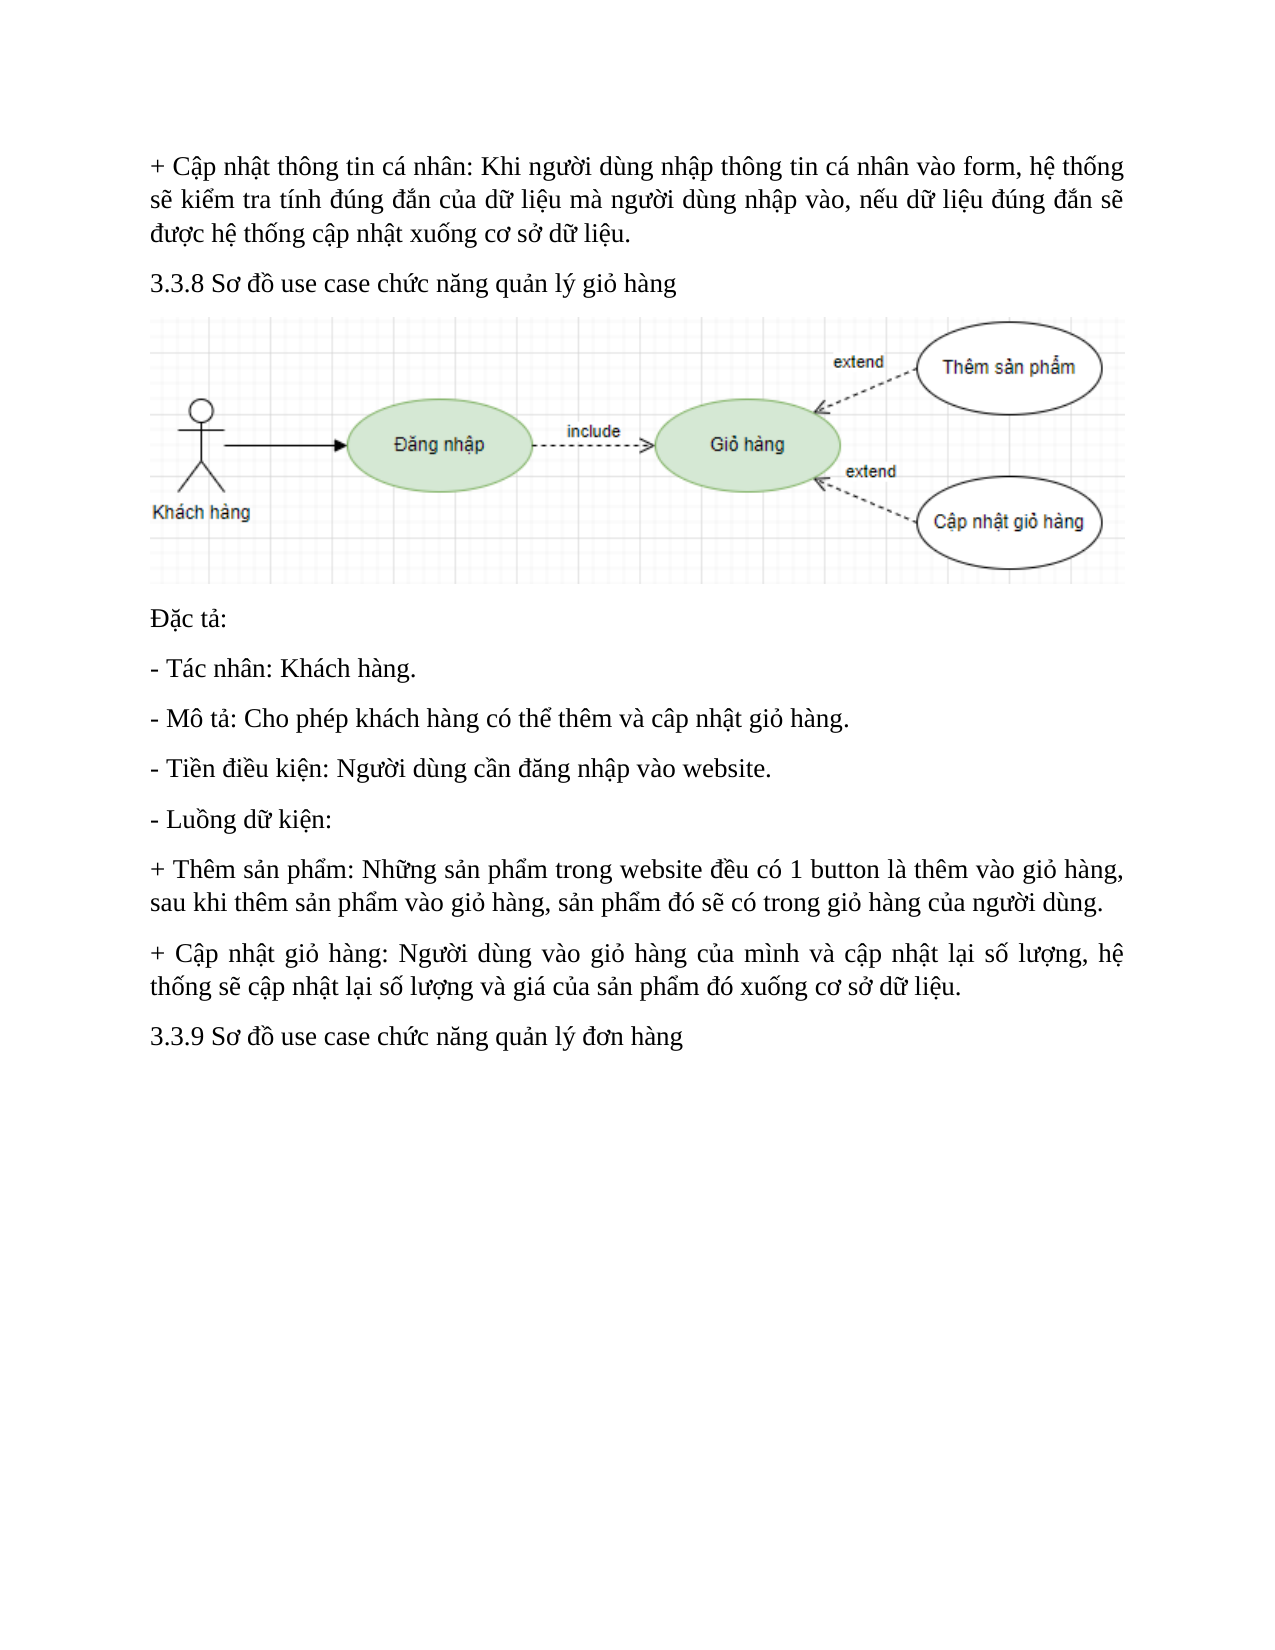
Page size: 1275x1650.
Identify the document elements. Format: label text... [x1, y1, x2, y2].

text Đặc tả: [150, 602, 1125, 633]
text - Mô tả: Cho phép khách hàng có thể thêm và câp nhật giỏ hàng. [150, 702, 1125, 733]
text 3.3.9 Sơ đồ use case chức năng quản lý đơn hàng [150, 1021, 1125, 1052]
text + Cập nhật thông tin cá nhân: Khi người dùng nhập thông tin cá nhân vào form, hệ thống sẽ kiểm tra tính đúng đắn của dữ liệu mà người dùng nhập vào, nếu dữ liệu đúng đắn sẽ được hệ thống cập nhật xuống cơ sở dữ liệu. [150, 150, 1125, 248]
text 3.3.8 Sơ đồ use case chức năng quản lý giỏ hàng [150, 267, 1125, 298]
text - Tiền điều kiện: Người dùng cần đăng nhập vào website. [150, 753, 1125, 784]
text + Thêm sản phẩm: Những sản phẩm trong website đều có 1 button là thêm vào giỏ hàng, sau khi thêm sản phẩm vào giỏ hàng, sản phẩm đó sẽ có trong giỏ hàng của người dùng. [150, 853, 1125, 918]
text - Luồng dữ kiện: [150, 803, 1125, 834]
text + Cập nhật giỏ hàng: Người dùng vào giỏ hàng của mình và cập nhật lại số lượng, hệ thống sẽ cập nhật lại số lượng và giá của sản phẩm đó xuống cơ sở dữ liệu. [150, 937, 1125, 1001]
picture [150, 317, 1125, 584]
text - Tác nhân: Khách hàng. [150, 652, 1125, 683]
